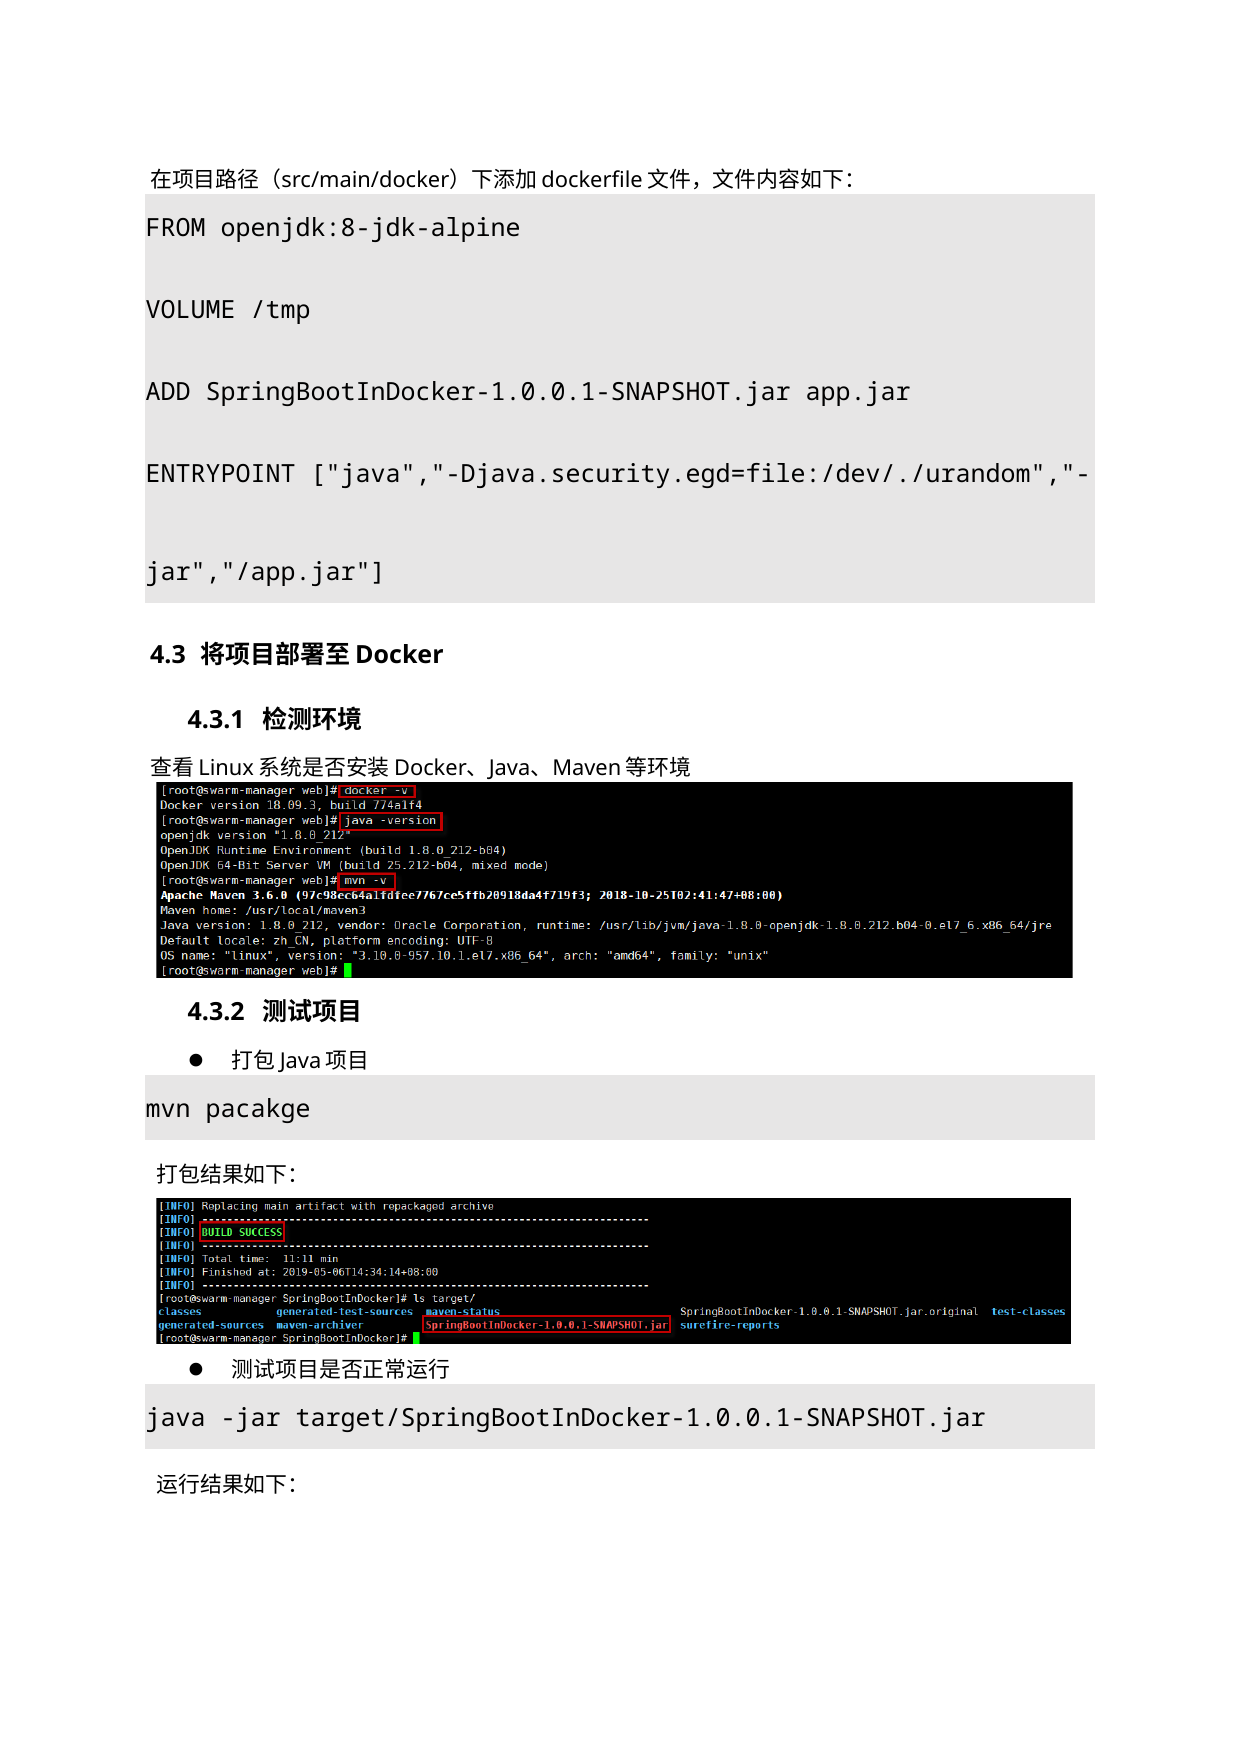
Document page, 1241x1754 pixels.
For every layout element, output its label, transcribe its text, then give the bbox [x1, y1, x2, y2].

text FROM openjdk:8-jdk-alpine [145, 194, 1095, 259]
list 将项目部署至Docker [150, 620, 1095, 685]
list 测试项目 [187, 977, 1095, 1042]
list 检测环境 [187, 685, 1095, 750]
text java -jar target/SpringBootInDocker-1.0.0.1-SNAPSHOT.jar [145, 1384, 1095, 1449]
picture [156, 782, 1073, 978]
list 打包Java项目 [188, 1042, 1128, 1075]
text 打包结果如下： [112, 1157, 1128, 1189]
text ENTRYPOINT ["java","-Djava.security.egd=file:/dev/./urandom","-jar","/app.jar"] [145, 440, 1095, 603]
text mvn pacakge [145, 1075, 1095, 1140]
text 运行结果如下： [112, 1466, 1128, 1499]
list 测试项目是否正常运行 [188, 1352, 1128, 1384]
text ADD SpringBootInDocker-1.0.0.1-SNAPSHOT.jar app.jar [145, 358, 1095, 423]
text 在项目路径（src/main/docker）下添加dockerfile文件，文件内容如下： [150, 162, 1128, 194]
text 查看Linux系统是否安装Docker、Java、Maven等环境 [150, 750, 1128, 782]
text VOLUME /tmp [145, 276, 1095, 341]
picture [156, 1198, 1071, 1344]
